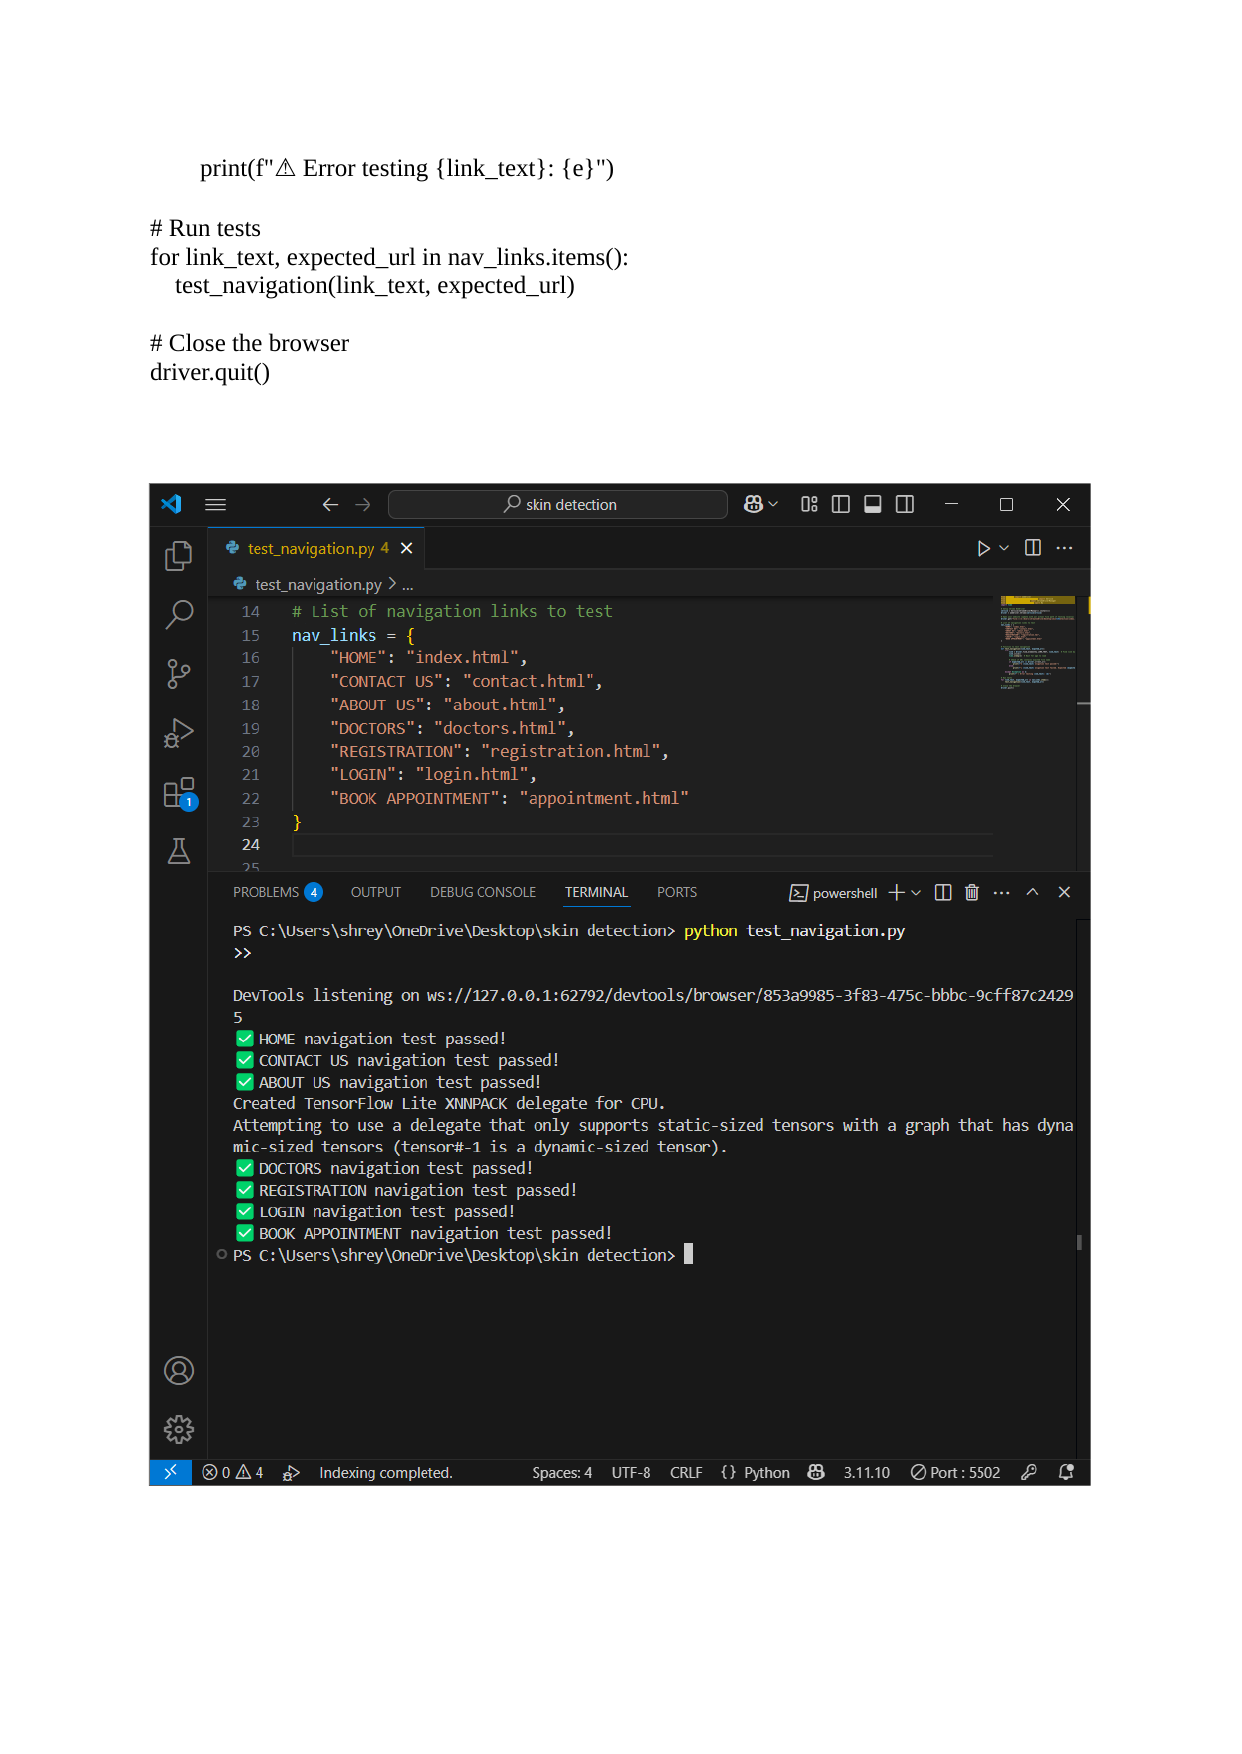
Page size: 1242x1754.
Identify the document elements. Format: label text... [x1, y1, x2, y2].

text driver.quit() [150, 357, 1092, 385]
picture [148, 483, 1091, 1486]
text # Close the browser [150, 328, 1092, 357]
text for link_text, expected_url in nav_links.items(): [150, 242, 1092, 270]
text print(f"⚠️ Error testing {link_text}: {e}") [150, 150, 1092, 184]
text test_navigation(link_text, expected_url) [150, 270, 1092, 299]
text # Run tests [150, 213, 1092, 242]
